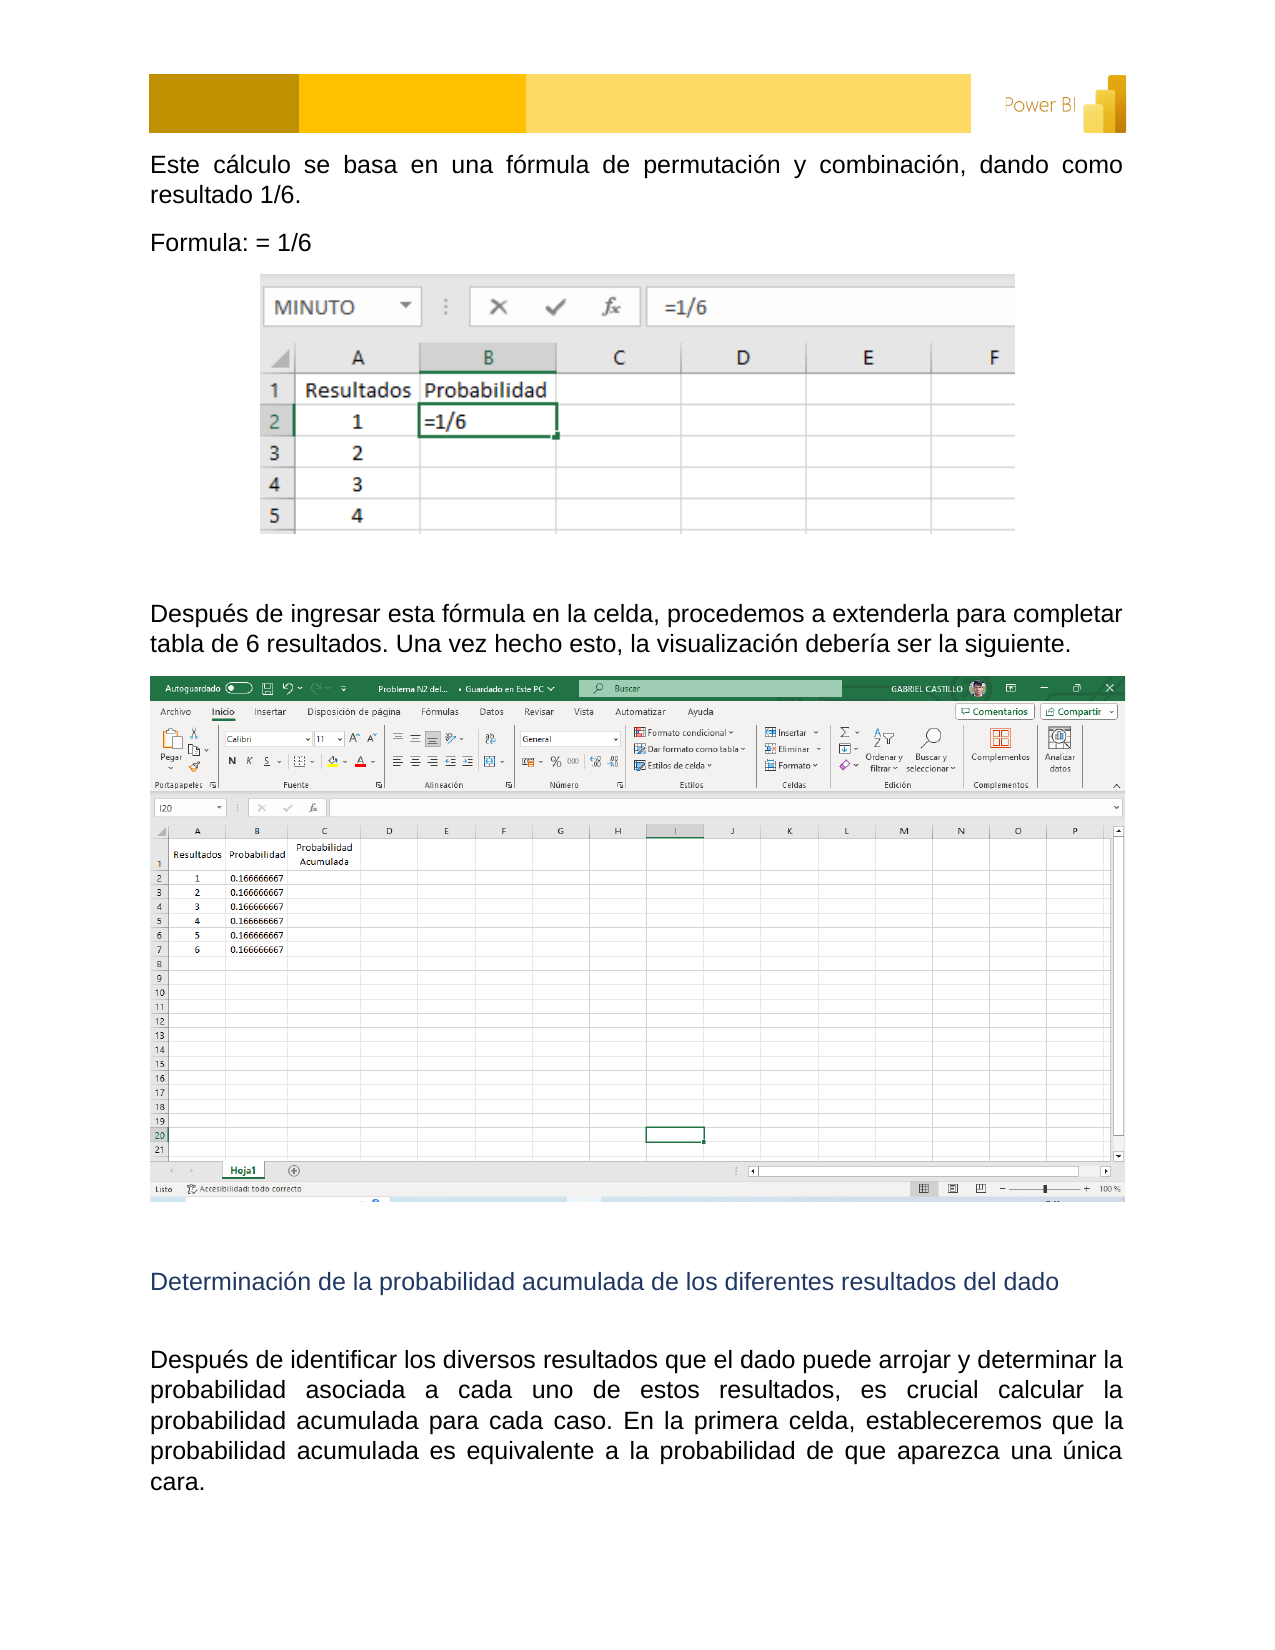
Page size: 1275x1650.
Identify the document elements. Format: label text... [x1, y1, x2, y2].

text Formula: = 1/6 [150, 227, 1125, 256]
text Determinación de la probabilidad acumulada de los diferentes resultados del dado [150, 1267, 1125, 1296]
text Después de identificar los diversos resultados que el dado puede arrojar y determinar la probabilidad asociada a cada uno de estos resultados, es crucial calcular la probabilidad acumulada para cada caso. En la primera celda, estableceremos que la probabilidad acumulada es equivalente a la probabilidad de que aparezca una única cara. [150, 1345, 1125, 1495]
picture [260, 274, 1015, 534]
picture [150, 676, 1125, 1202]
picture [1005, 75, 1127, 133]
text Después de ingresar esta fórmula en la celda, procedemos a extenderla para completar tabla de 6 resultados. Una vez hecho esto, la visualización debería ser la siguiente. [150, 599, 1125, 658]
